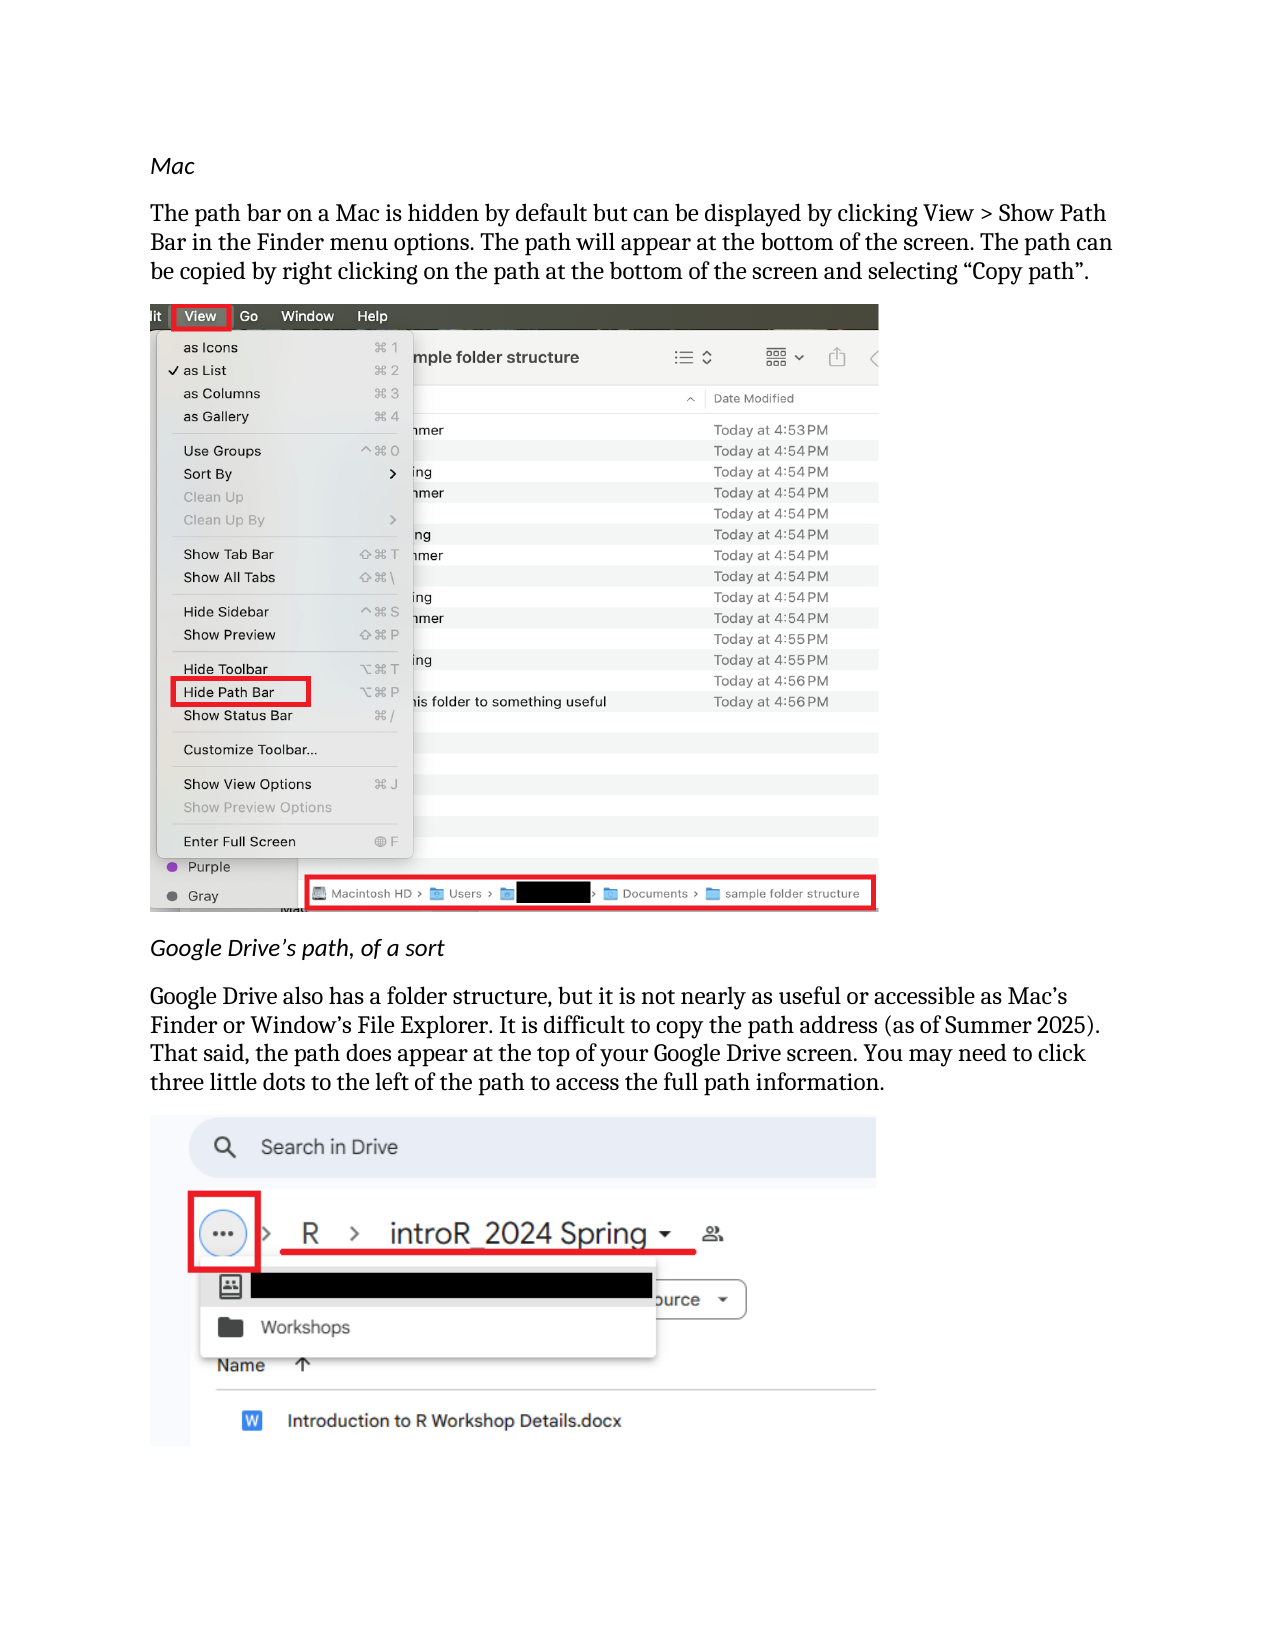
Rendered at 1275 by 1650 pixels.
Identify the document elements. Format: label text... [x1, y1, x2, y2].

text The path bar on a Mac is hidden by default but can be displayed by clicking View > Show Path Bar in the Finder menu options. The path will appear at the bottom of the screen. The path can be copied by right clicking on the path at the bottom of the screen and selecting “Copy path”. [150, 199, 1125, 286]
text Google Drive also has a folder structure, but it is not nearly as useful or accessible as Mac’s Finder or Window’s File Explorer. It is difficult to copy the path address (as of Summer 2025). That said, the path does appear at the top of your Google Drive screen. You may need to click three little dots to the left of the path to access the full path information. [150, 982, 1125, 1097]
subtitle Google Drive’s path, of a sort [150, 933, 1125, 963]
picture [150, 1115, 877, 1446]
picture [150, 304, 899, 912]
subtitle Mac [150, 150, 1125, 181]
